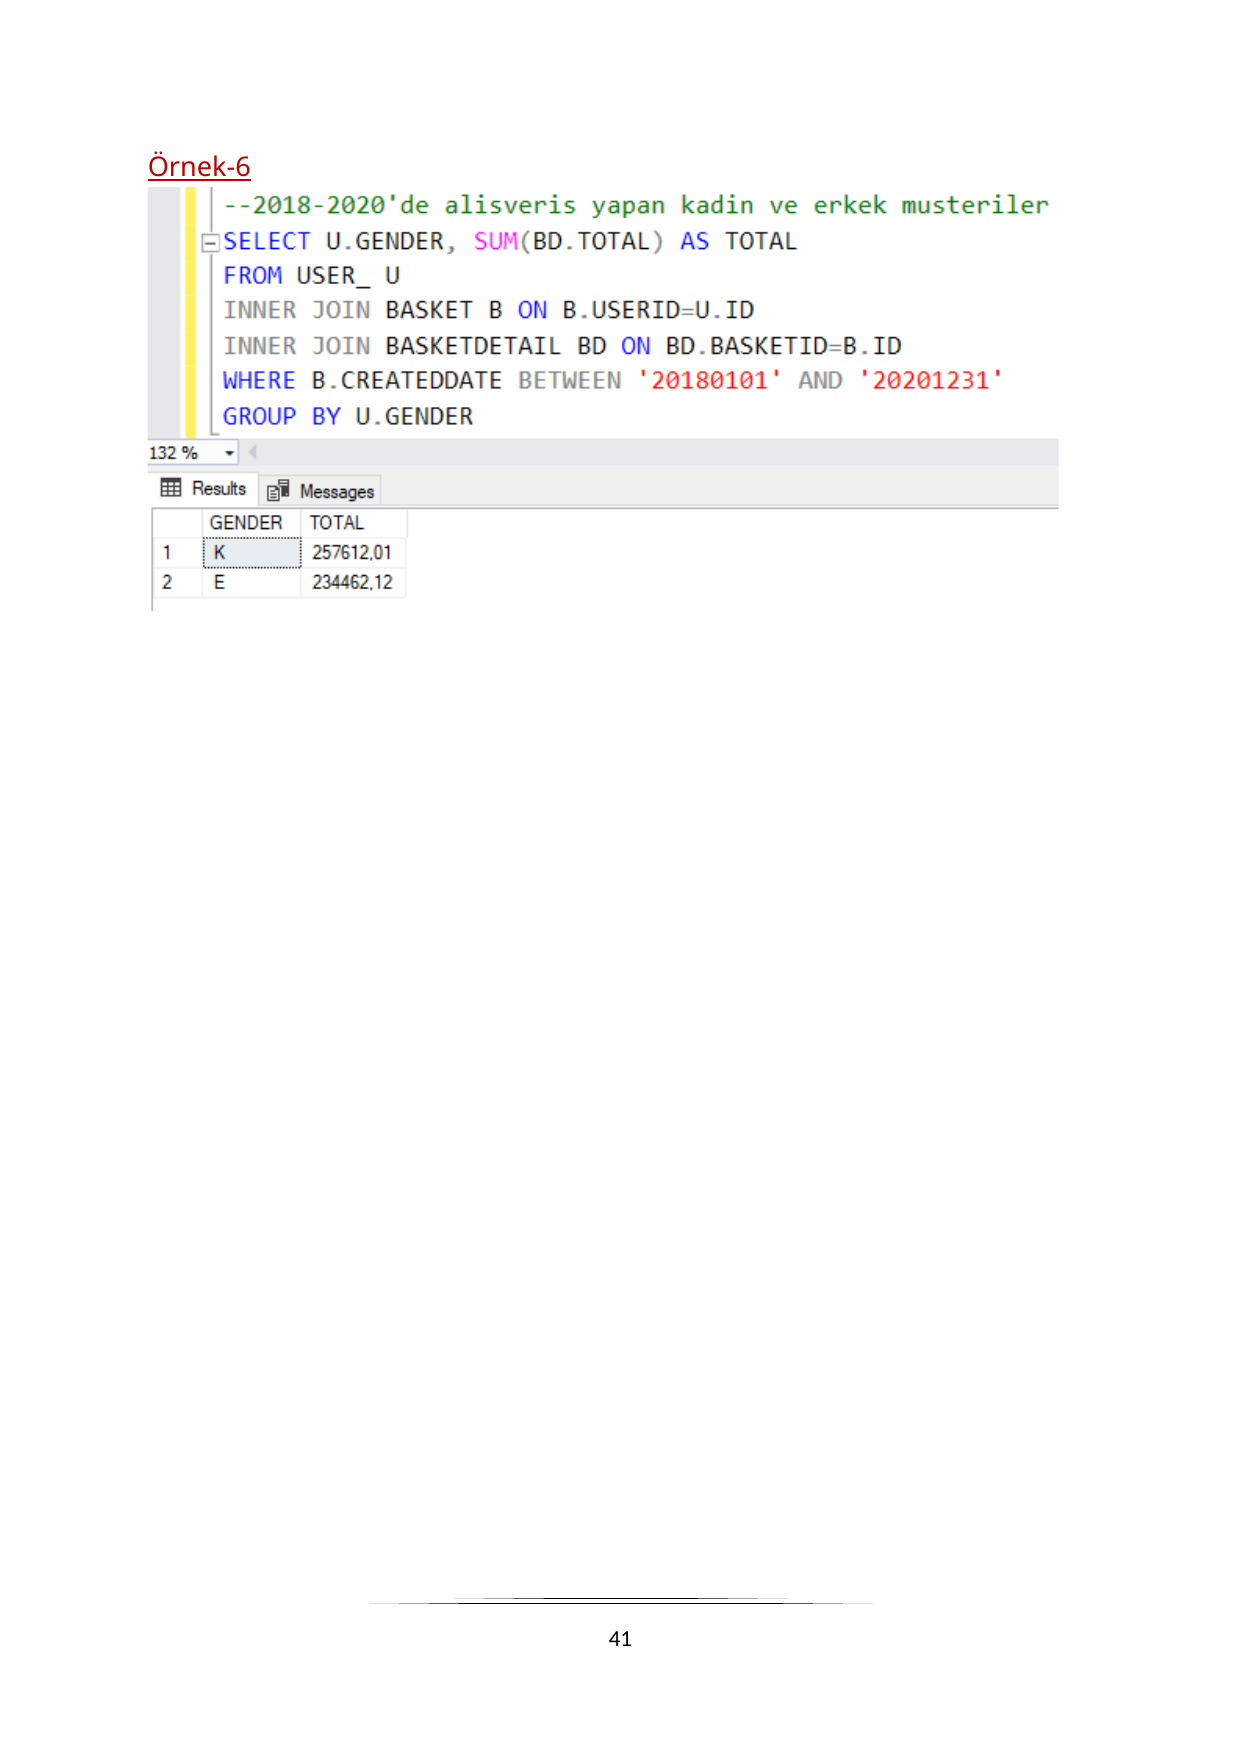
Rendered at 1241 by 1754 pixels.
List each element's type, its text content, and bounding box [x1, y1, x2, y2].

subtitle Örnek-6 [148, 148, 1093, 184]
picture [147, 187, 1059, 611]
